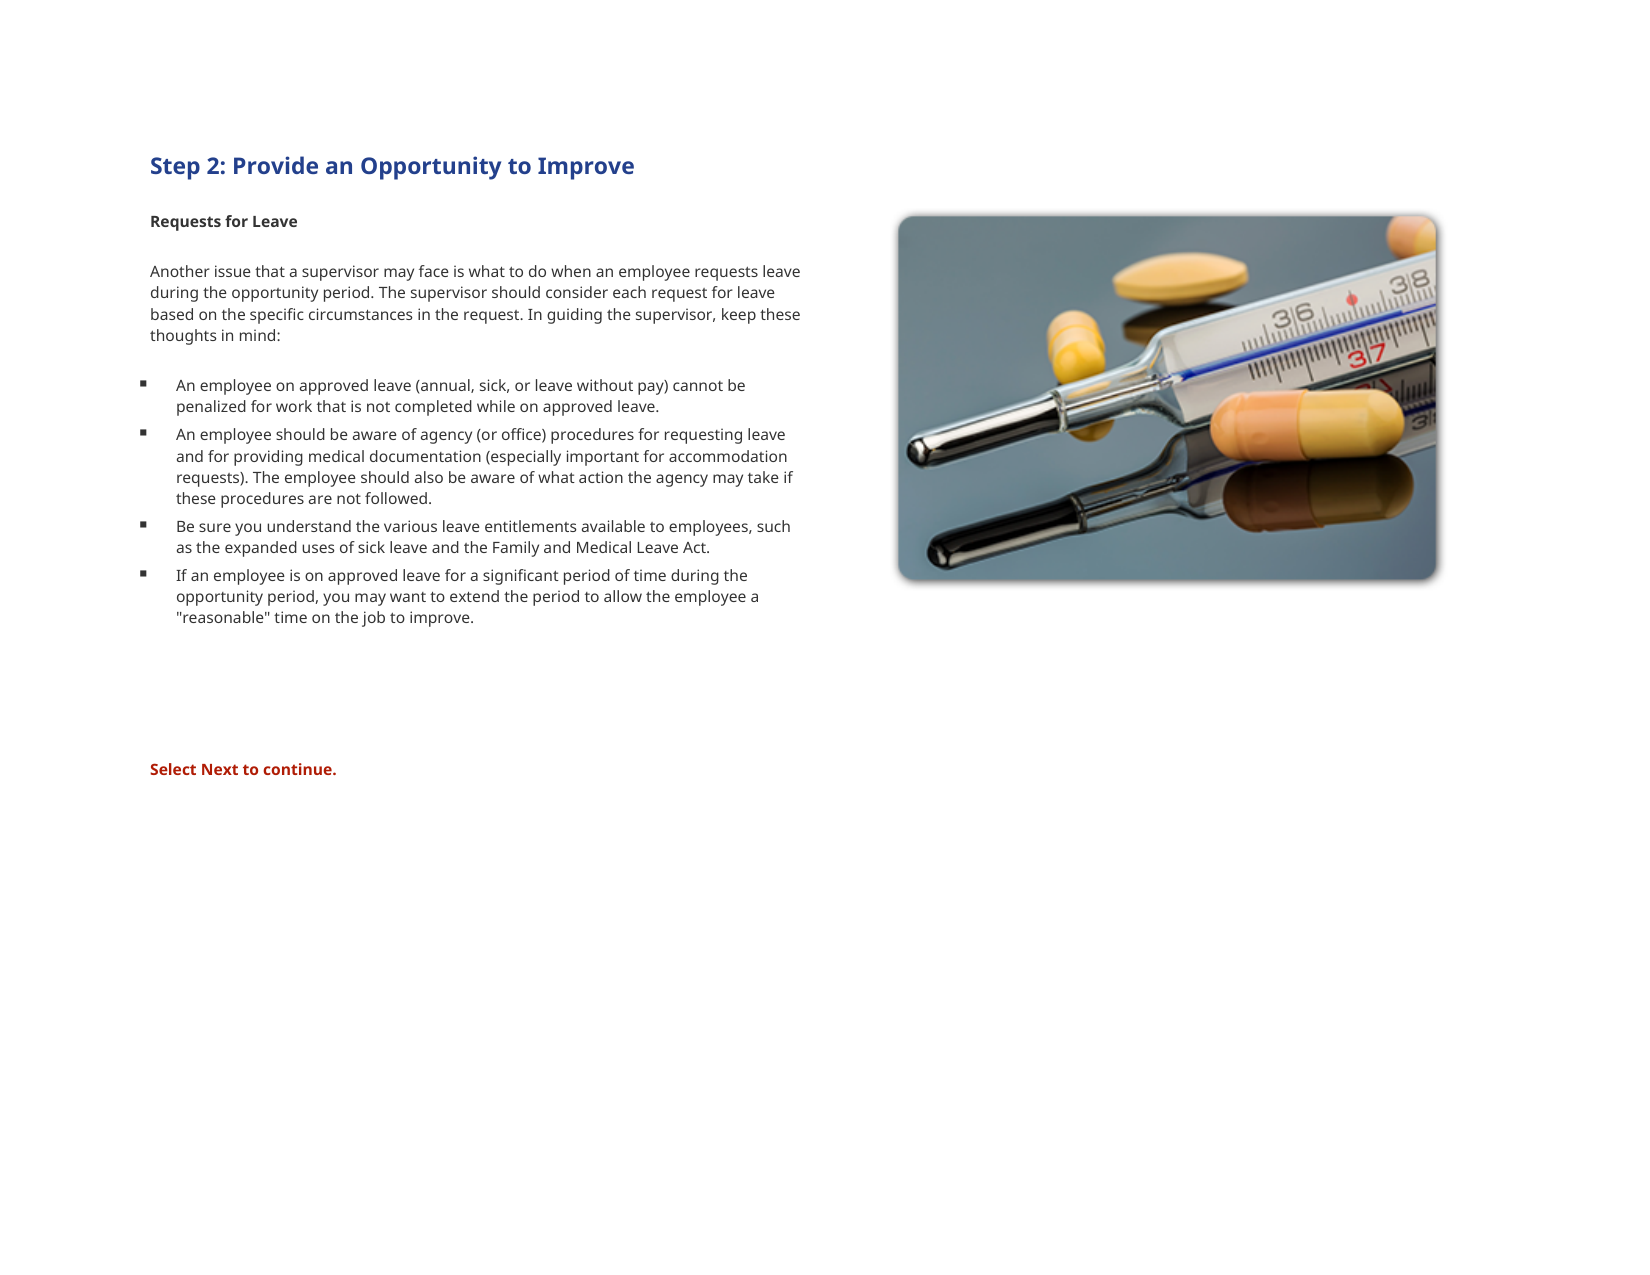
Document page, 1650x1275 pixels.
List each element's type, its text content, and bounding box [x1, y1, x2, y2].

list An employee should be aware of agency (or office) procedures for requesting leave and for providing medical documentation (especially important for accommodation requests). The employee should also be aware of what action the agency may take if these procedures are not followed. [138, 424, 822, 509]
picture [822, 132, 1522, 658]
list An employee on approved leave (annual, sick, or leave without pay) cannot be penalized for work that is not completed while on approved leave. [138, 375, 822, 417]
text Step 2: Provide an Opportunity to Improve [150, 150, 822, 181]
list If an employee is on approved leave for a significant period of time during the opportunity period, you may want to extend the period to allow the employee a "reasonable" time on the job to improve. [138, 565, 822, 628]
list Be sure you understand the various leave entitlements available to employees, such as the expanded uses of sick leave and the Family and Medical Leave Act. [138, 516, 822, 558]
text Select Next to continue. [150, 758, 1500, 780]
text Requests for Leave [150, 210, 822, 232]
text Another issue that a supervisor may face is what to do when an employee requests leave during the opportunity period. The supervisor should consider each request for leave based on the specific circumstances in the request. In guiding the supervisor, keep these thoughts in mind: [150, 261, 822, 346]
